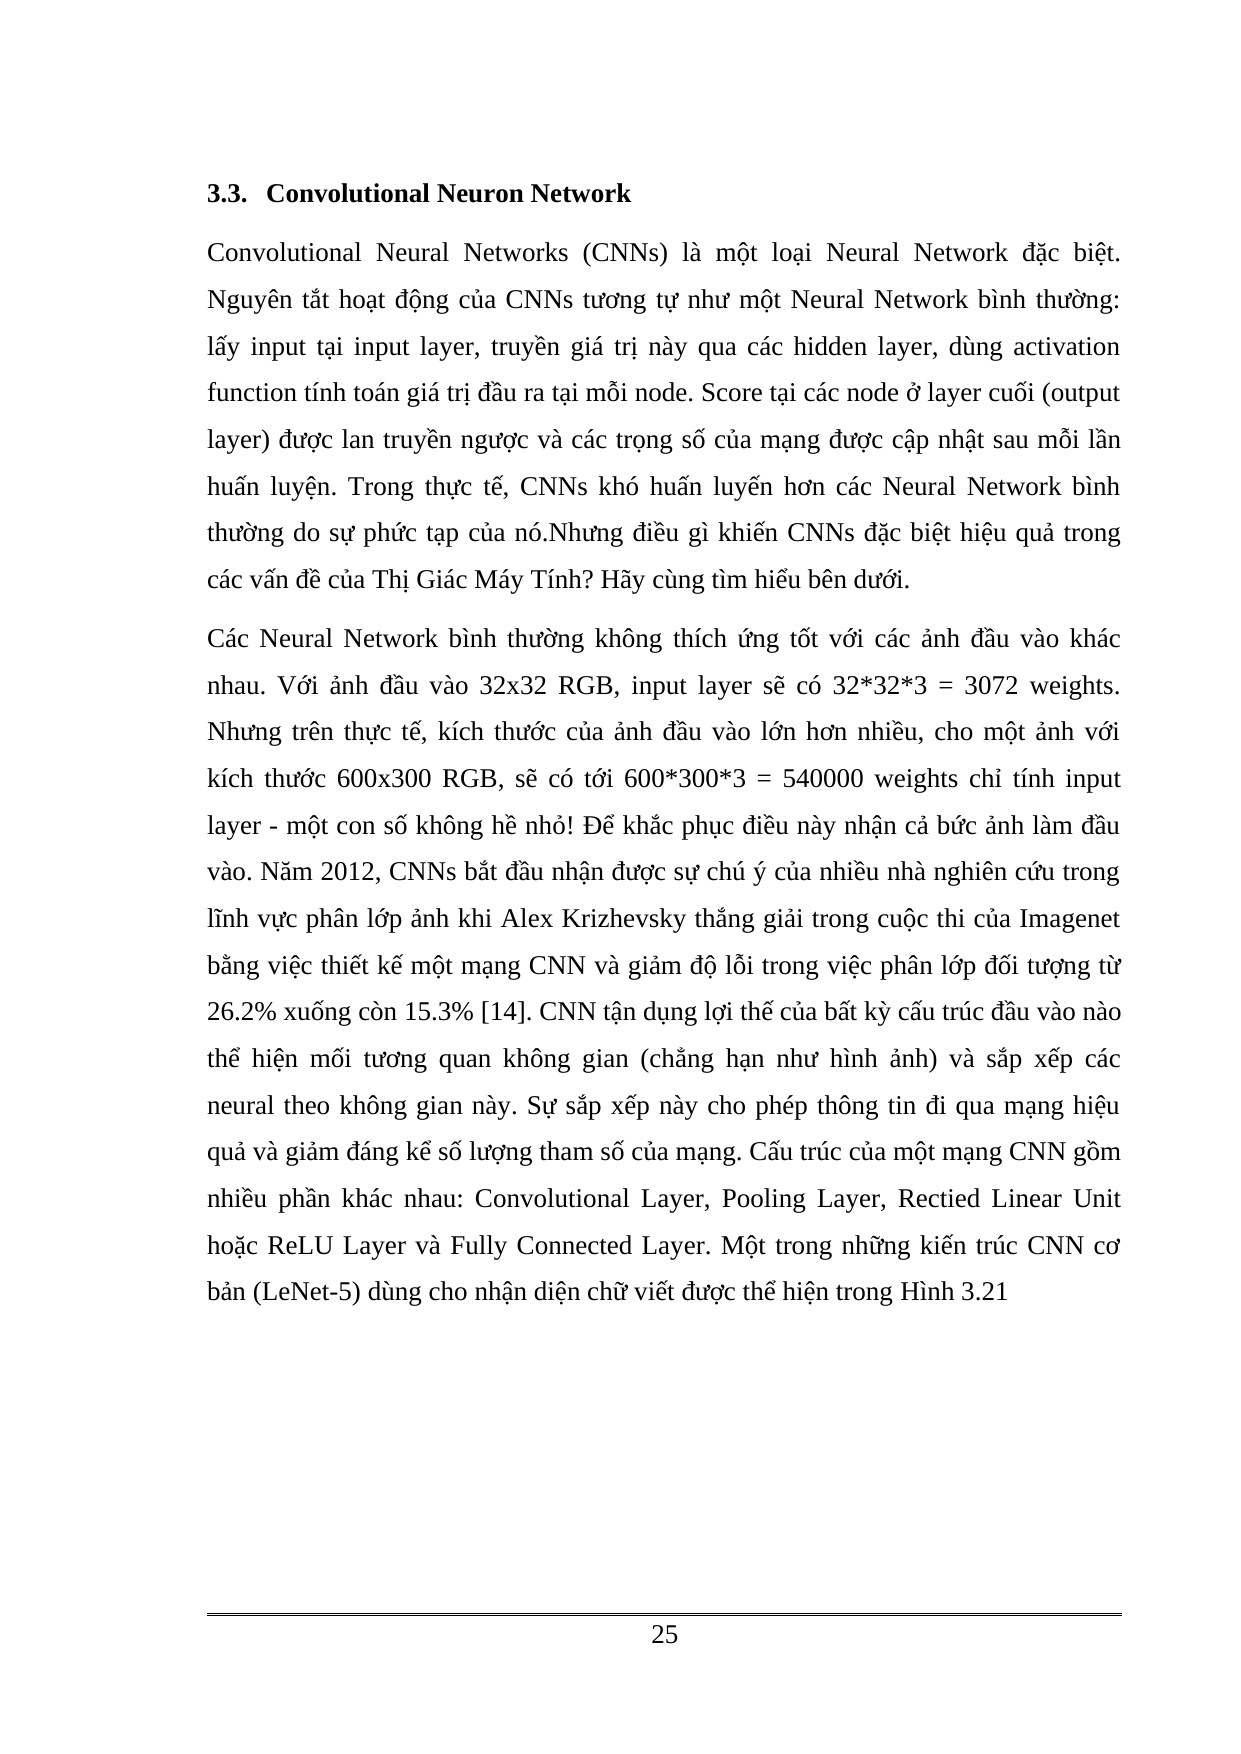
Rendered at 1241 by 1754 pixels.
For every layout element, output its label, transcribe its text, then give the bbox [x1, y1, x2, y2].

subtitle Convolutional Neuron Network [207, 177, 1122, 208]
text Các Neural Network bình thường không thích ứng tốt với các ảnh đầu vào khác nhau. Với ảnh đầu vào 32x32 RGB, input layer sẽ có 32*32*3 = 3072 weights. Nhưng trên thực tế, kích thước của ảnh đầu vào lớn hơn nhiều, cho một ảnh với kích thước 600x300 RGB, sẽ có tới 600*300*3 = 540000 weights chỉ tính input layer - một con số không hề nhỏ! Để khắc phục điều này nhận cả bức ảnh làm đầu vào. Năm 2012, CNNs bắt đầu nhận được sự chú ý của nhiều nhà nghiên cứu trong lĩnh vực phân lớp ảnh khi Alex Krizhevsky thắng giải trong cuộc thi của Imagenet bằng việc thiết kế một mạng CNN và giảm độ lỗi trong việc phân lớp đối tượng từ 26.2% xuống còn 15.3% . CNN tận dụng lợi thế của bất kỳ cấu trúc đầu vào nào thể hiện mối tương quan không gian (chẳng hạn như hình ảnh) và sắp xếp các neural theo không gian này. Sự sắp xếp này cho phép thông tin đi qua mạng hiệu quả và giảm đáng kể số lượng tham số của mạng. Cấu trúc của một mạng CNN gồm nhiều phần khác nhau: Convolutional Layer, Pooling Layer, Rectied Linear Unit hoặc ReLU Layer và Fully Connected Layer. Một trong những kiến trúc CNN cơ bản (LeNet-5) dùng cho nhận diện chữ viết được thể hiện trong Hình 3.6 [207, 622, 1122, 1307]
text Convolutional Neural Networks (CNNs) là một loại Neural Network đặc biệt. Nguyên tắt hoạt động của CNNs tương tự như một Neural Network bình thường: lấy input tại input layer, truyền giá trị này qua các hidden layer, dùng activation function tính toán giá trị đầu ra tại mỗi node. Score tại các node ở layer cuối (output layer) được lan truyền ngược và các trọng số của mạng được cập nhật sau mỗi lần huấn luyện. Trong thực tế, CNNs khó huấn luyến hơn các Neural Network bình thường do sự phức tạp của nó.Nhưng điều gì khiến CNNs đặc biệt hiệu quả trong các vấn đề của Thị Giác Máy Tính? Hãy cùng tìm hiểu bên dưới. [207, 236, 1122, 594]
